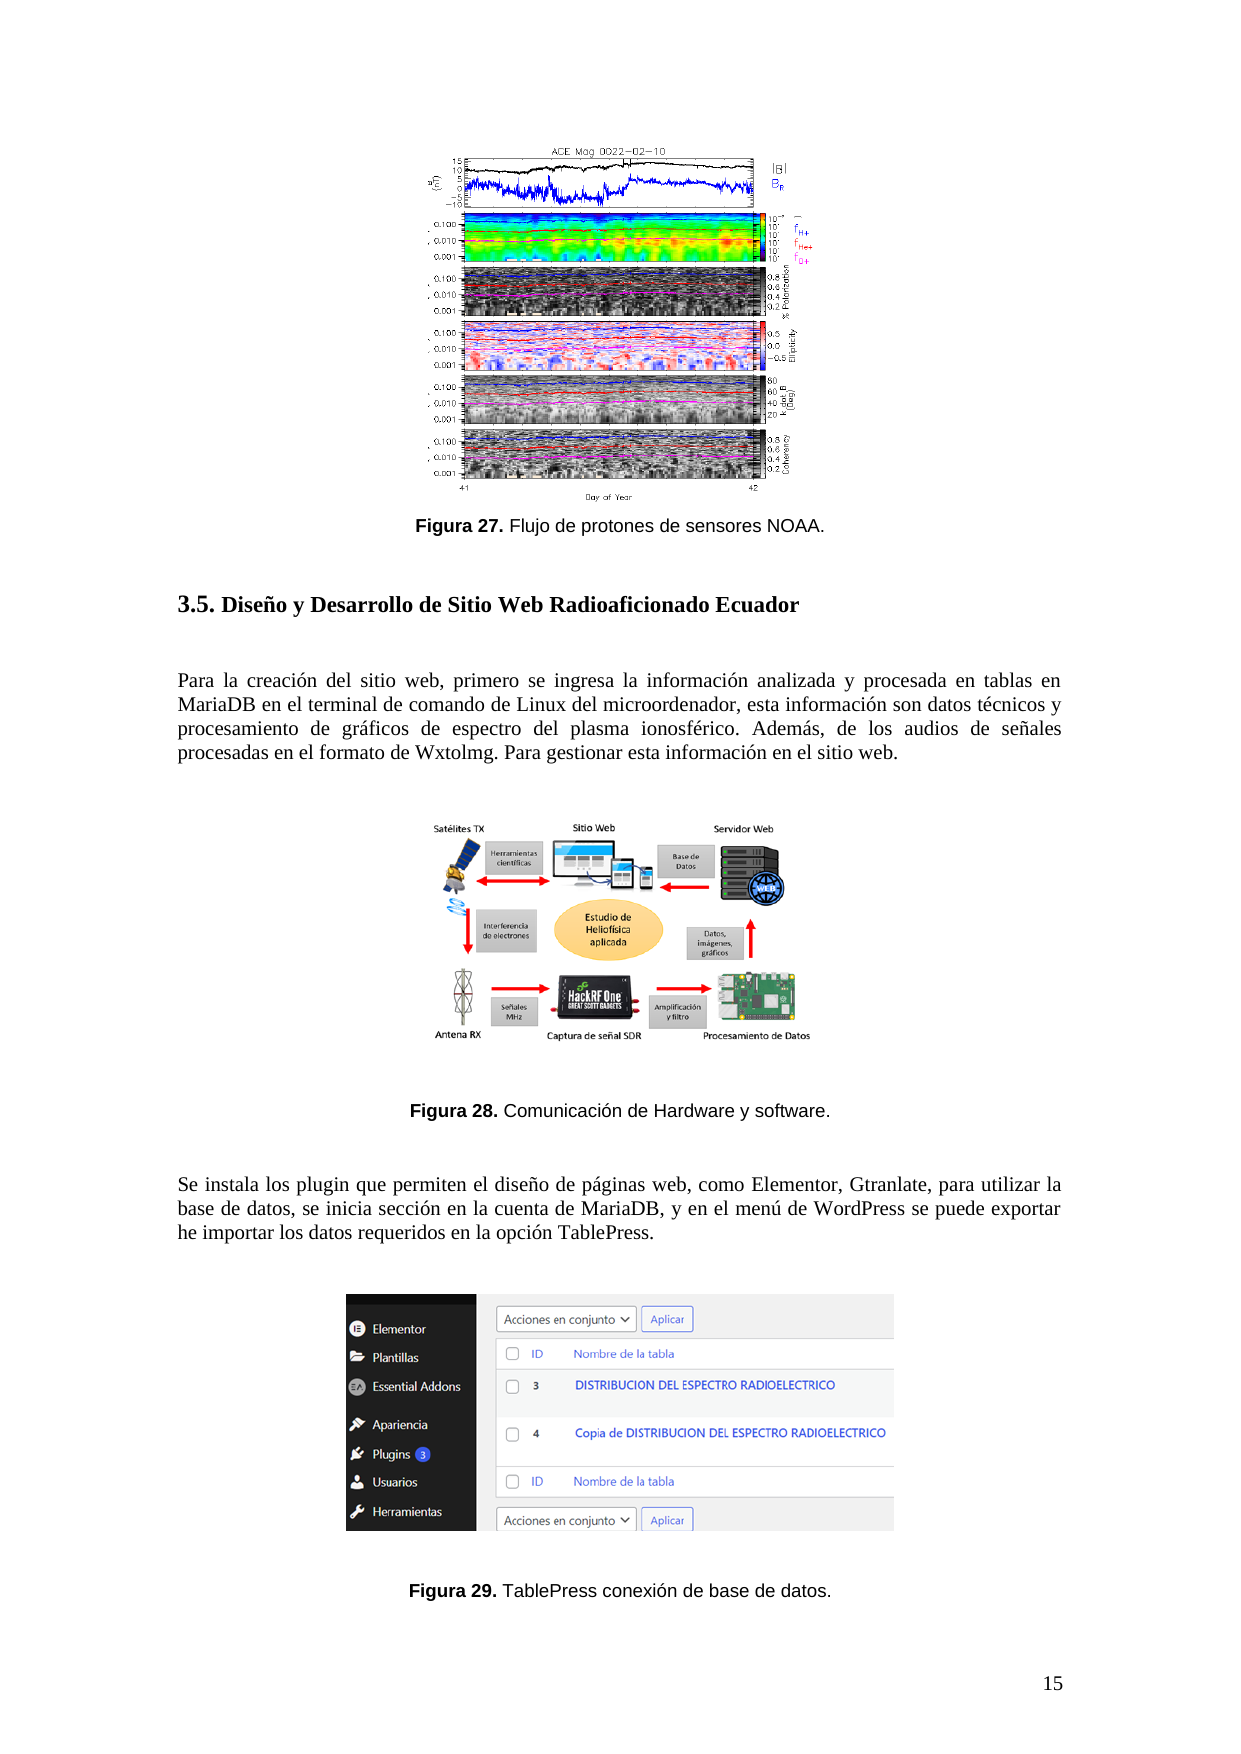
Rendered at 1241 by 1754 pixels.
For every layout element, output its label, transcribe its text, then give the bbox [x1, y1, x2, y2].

picture [428, 147, 813, 502]
text Figura 27. Flujo de protones de sensores NOAA. [177, 514, 1063, 536]
text Se instala los plugin que permiten el diseño de páginas web, como Elementor, Gtranlate, para utilizar la base de datos, se inicia sección en la cuenta de MariaDB, y en el menú de WordPress se puede exportar he importar los datos requeridos en la opción TablePress. [177, 1172, 1063, 1244]
text Figura 29. TablePress conexión de base de datos. [177, 1580, 1063, 1602]
picture [346, 1294, 894, 1531]
text Para la creación del sitio web, primero se ingresa la información analizada y procesada en tablas en MariaDB en el terminal de comando de Linux del microordenador, esta información son datos técnicos y procesamiento de gráficos de espectro del plasma ionosférico. Además, de los audios de señales procesadas en el formato de Wxtolmg. Para gestionar esta información en el sitio web. [177, 668, 1063, 764]
text Figura 28. Comunicación de Hardware y software. [177, 1100, 1063, 1122]
picture [420, 814, 820, 1051]
text 3.5. Diseño y Desarrollo de Sitio Web Radioaficionado Ecuador [177, 589, 1063, 618]
